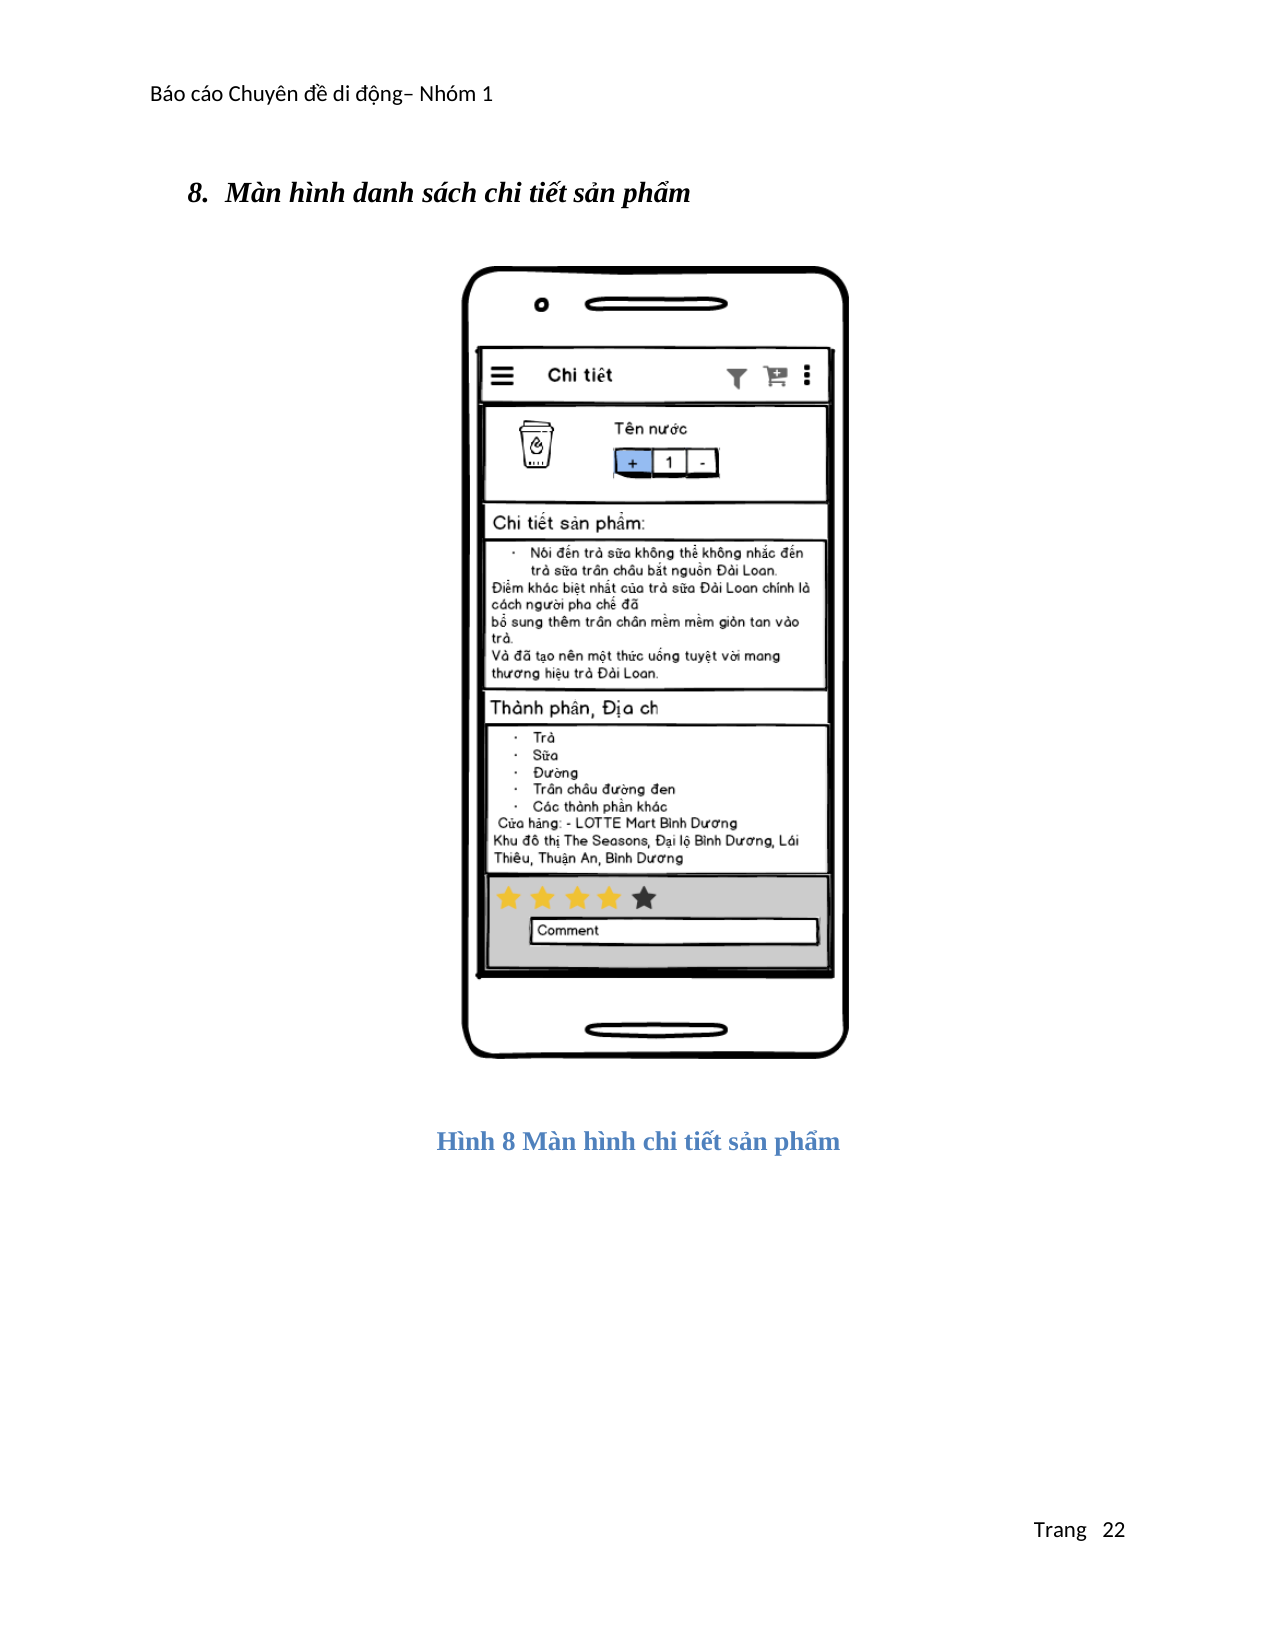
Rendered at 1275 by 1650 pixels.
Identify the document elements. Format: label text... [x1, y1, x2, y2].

picture [328, 266, 965, 1106]
subtitle Màn hình danh sách chi tiết sản phẩm [187, 175, 1127, 208]
text Hình 8 Màn hình chi tiết sản phẩm [150, 1125, 1127, 1156]
